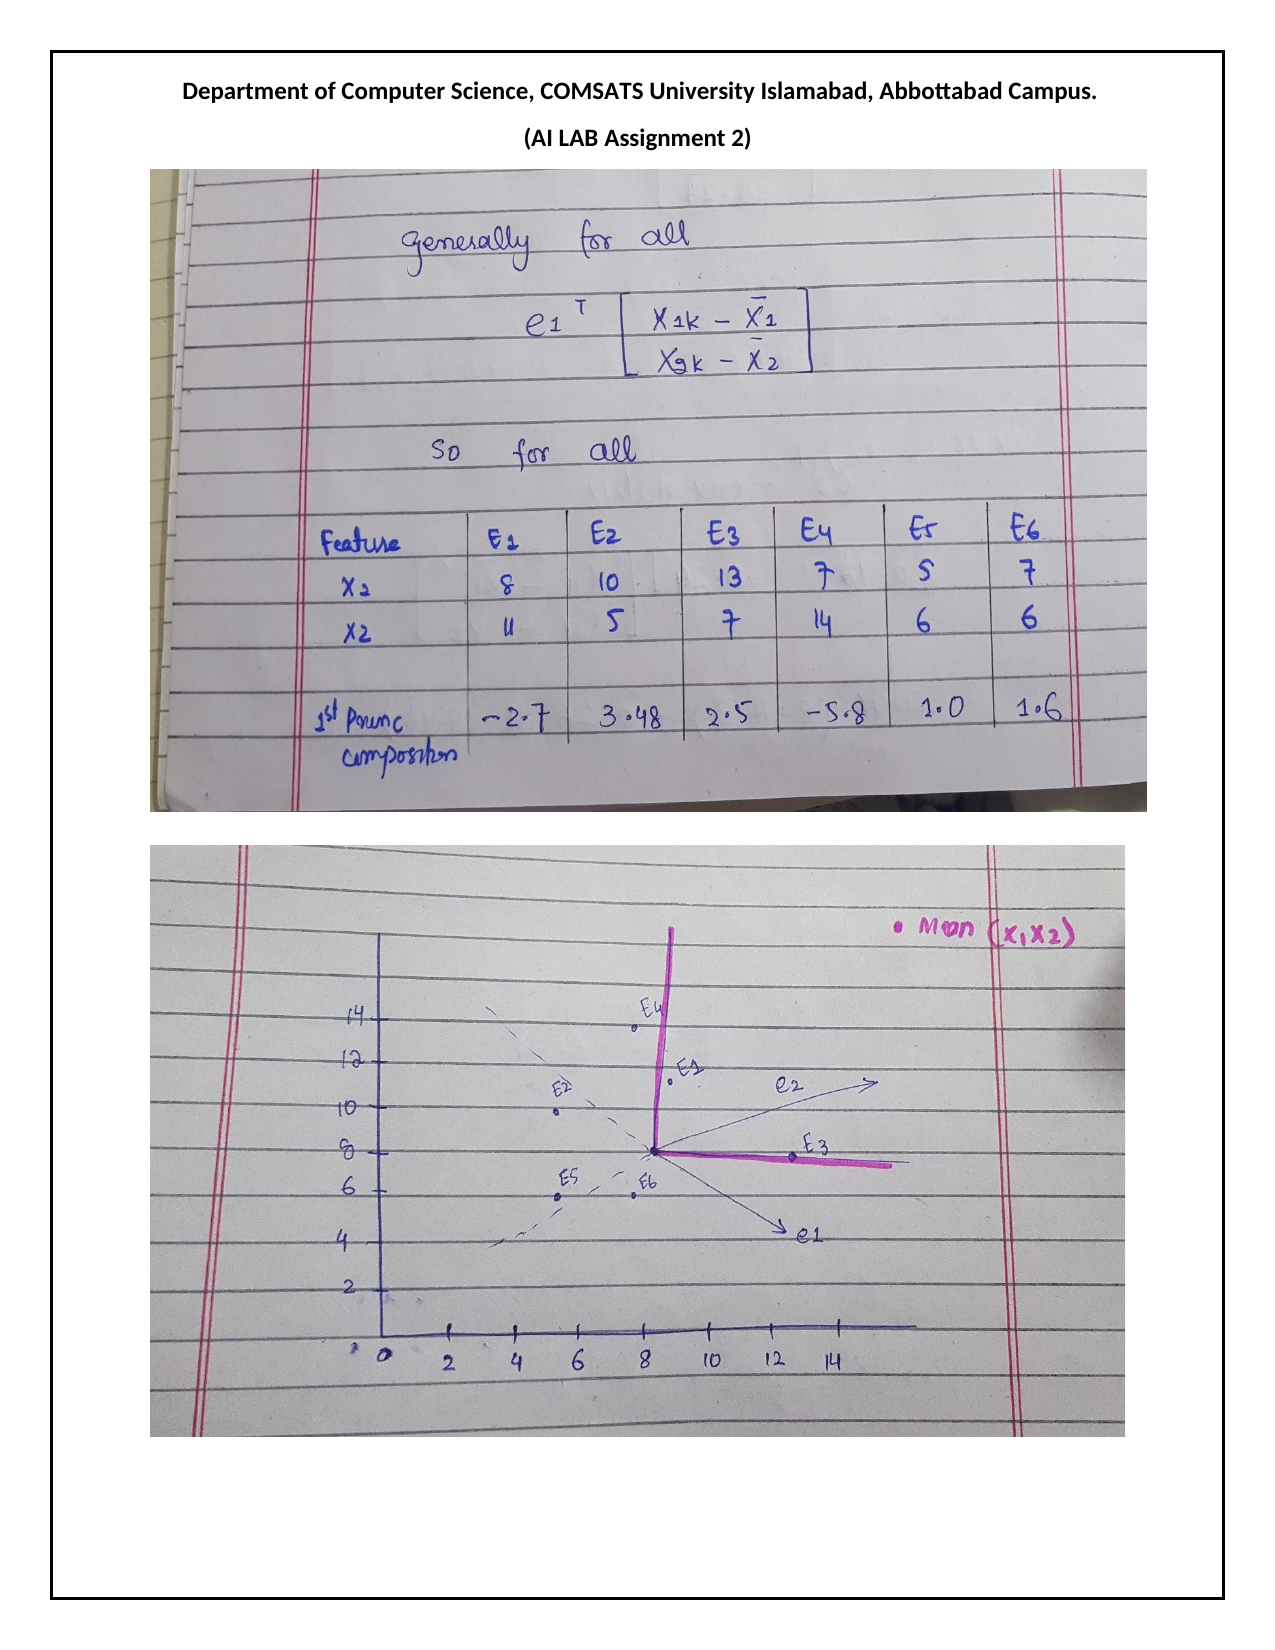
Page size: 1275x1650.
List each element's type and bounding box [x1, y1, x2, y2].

picture [150, 845, 1125, 1437]
picture [150, 169, 1147, 812]
